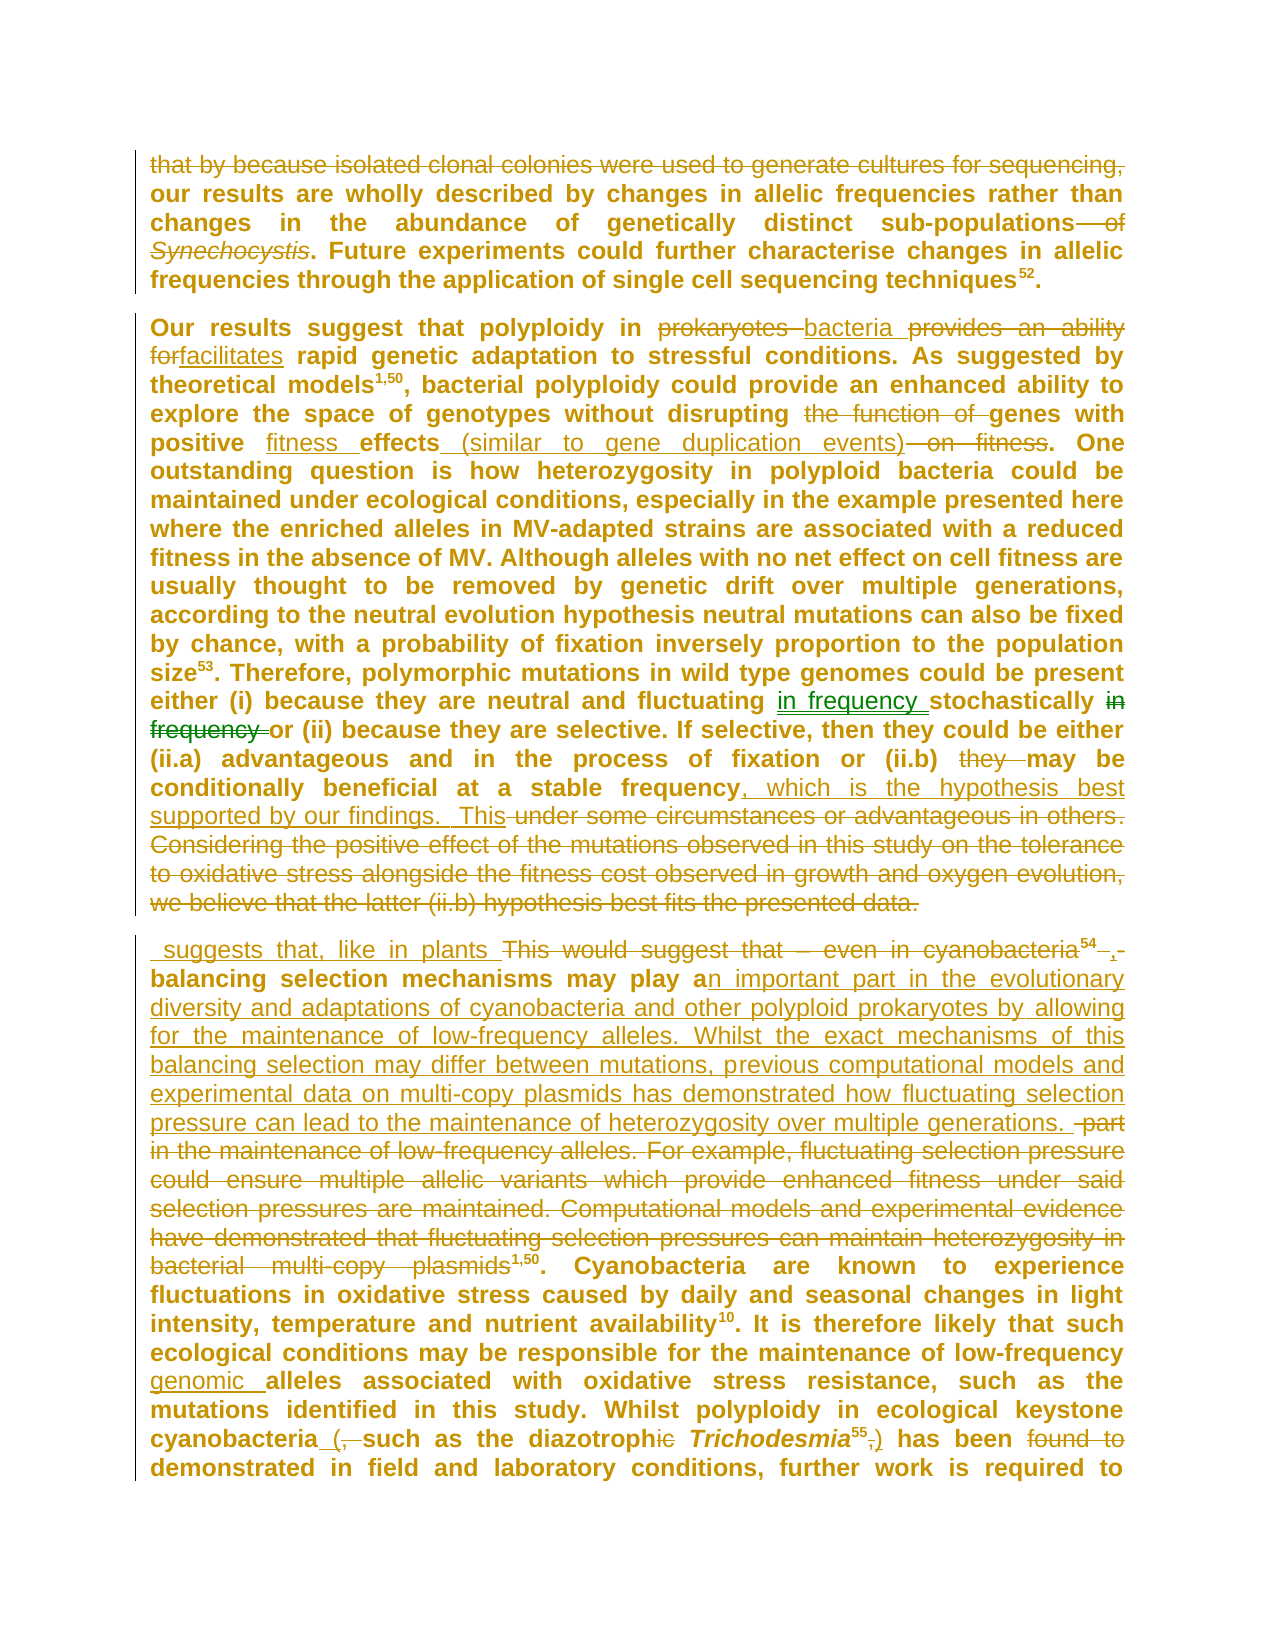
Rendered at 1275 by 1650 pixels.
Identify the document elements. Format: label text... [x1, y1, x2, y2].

text Our results suggest that polyploidy in rapid genetic adaptation to stressful conditions. As suggested by theoretical models, bacterial polyploidy could provide an enhanced ability to explore the space of genotypes without disrupting genes with positive effects. One outstanding question is how heterozygosity in polyploid bacteria could be maintained under ecological conditions, especially in the example presented here where the enriched alleles in MV-adapted strains are associated with a reduced fitness in the absence of MV. Although alleles with no net effect on cell fitness are usually thought to be removed by genetic drift over multiple generations, according to the neutral evolution hypothesis neutral mutations can also be fixed by chance, with a probability of fixation inversely proportion to the population size. Therefore, polymorphic mutations in wild type genomes could be present either (i) because they are neutral and fluctuating stochastically or (ii) because they are selective. If selective, then they could be either (ii.a) advantageous and in the process of fixation or (ii.b) may be conditionally beneficial at a stable frequency [150, 312, 1125, 846]
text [150, 167, 1125, 294]
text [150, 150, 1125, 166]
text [150, 1240, 1125, 1481]
